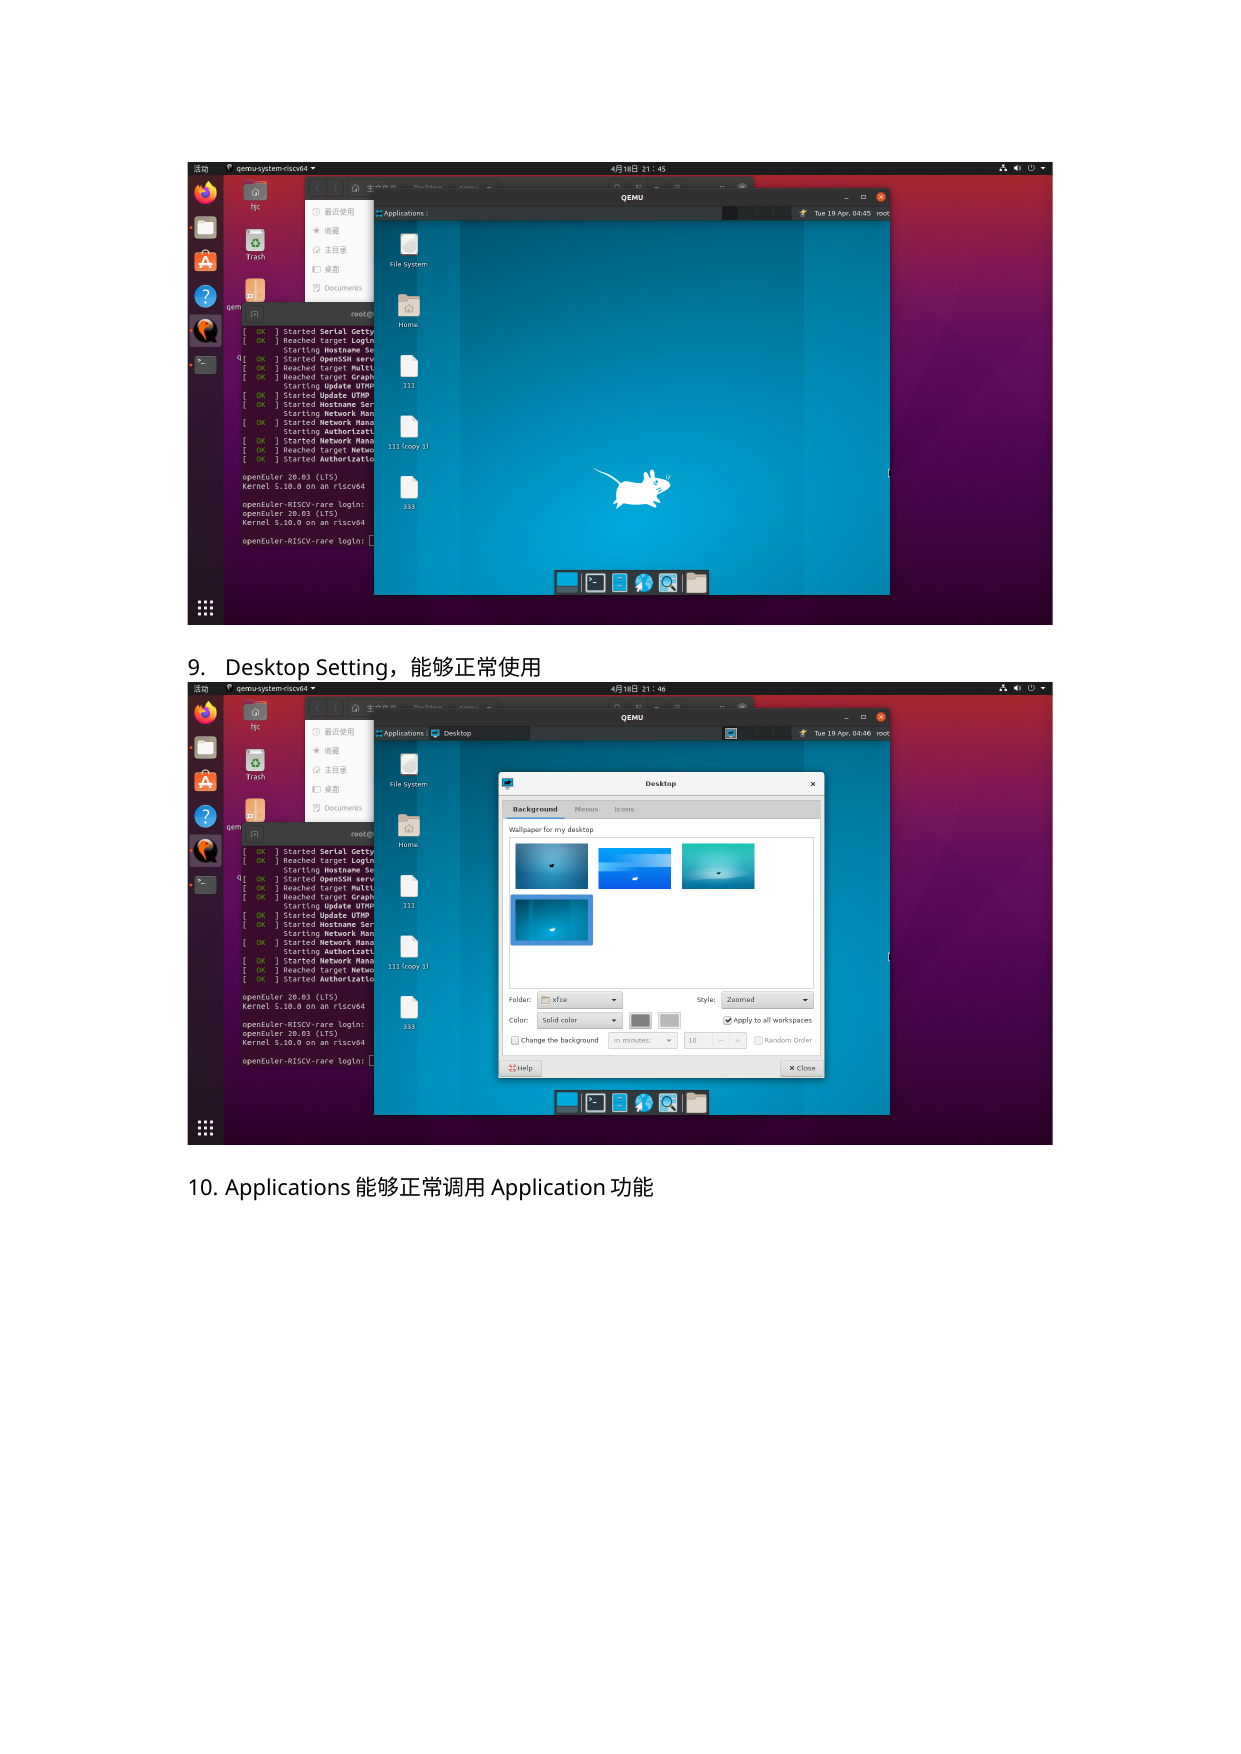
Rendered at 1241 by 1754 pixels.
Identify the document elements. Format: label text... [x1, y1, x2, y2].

list Applications能够正常调用Application功能 [187, 1169, 1053, 1202]
picture [187, 162, 1053, 625]
picture [187, 682, 1053, 1145]
list Desktop Setting，能够正常使用 [187, 649, 1053, 682]
